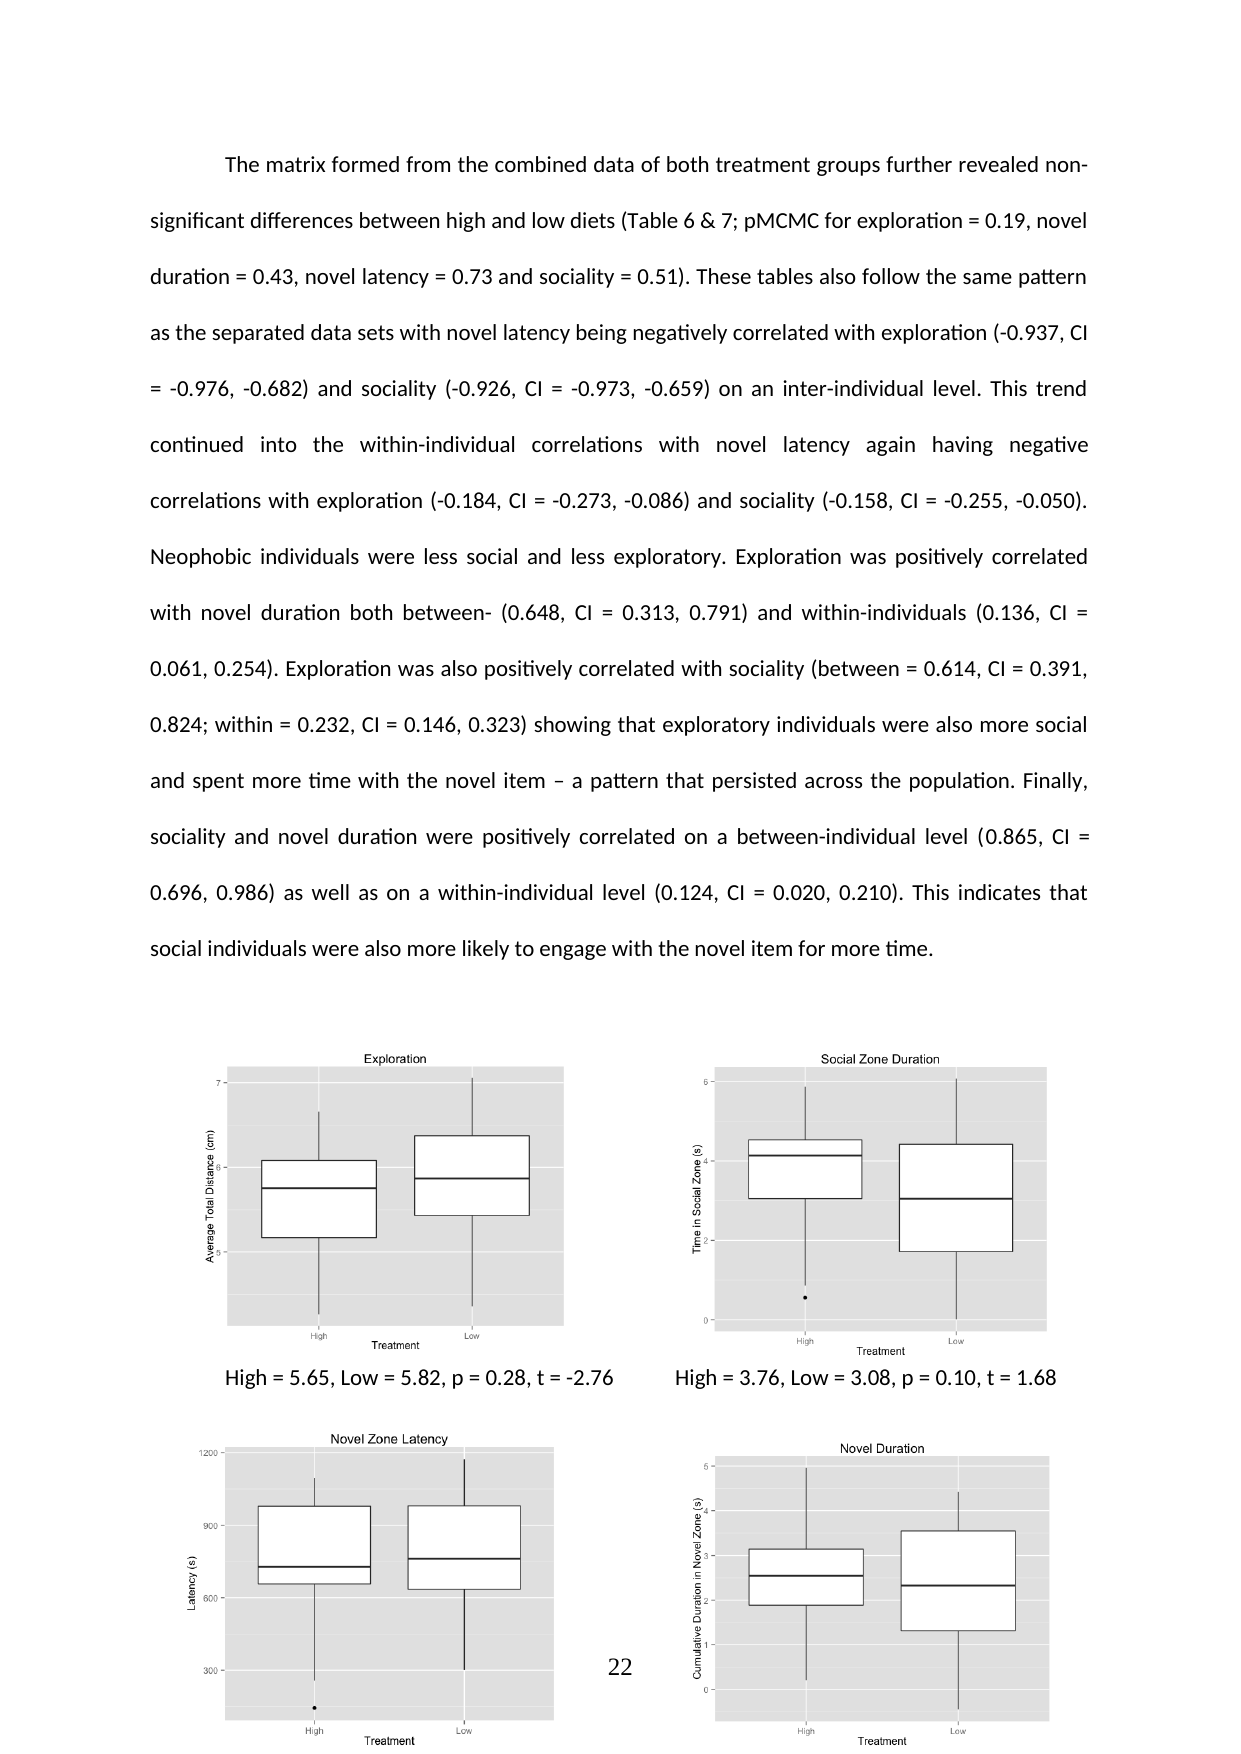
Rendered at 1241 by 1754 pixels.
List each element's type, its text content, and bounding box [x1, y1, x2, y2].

picture [177, 1417, 567, 1754]
picture [683, 1427, 1062, 1754]
picture [196, 1038, 575, 1358]
text The matrix formed from the combined data of both treatment groups further revealed non-significant differences between high and low diets (Table 6 & 7; pMCMC for exploration = 0.19, novel duration = 0.43, novel latency = 0.73 and sociality = 0.51). These tables also follow the same pattern as the separated data sets with novel latency being negatively correlated with exploration (-0.937, CI = -0.976, -0.682) and sociality (-0.926, CI = -0.973, -0.659) on an inter-individual level. This trend continued into the within-individual correlations with novel latency again having negative correlations with exploration (-0.184, CI = -0.273, -0.086) and sociality (-0.158, CI = -0.255, -0.050). Neophobic individuals were less social and less exploratory. Exploration was positively correlated with novel duration both between- (0.648, CI = 0.313, 0.791) and within-individuals (0.136, CI = 0.061, 0.254). Exploration was also positively correlated with sociality (between = 0.614, CI = 0.391, 0.824; within = 0.232, CI = 0.146, 0.323) showing that exploratory individuals were also more social and spent more time with the novel item – a pattern that persisted across the population. Finally, sociality and novel duration were positively correlated on a between-individual level (0.865, CI = 0.696, 0.986) as well as on a within-individual level (0.124, CI = 0.020, 0.210). This indicates that social individuals were also more likely to engage with the novel item for more time. [150, 150, 1090, 963]
picture [683, 1038, 1059, 1364]
